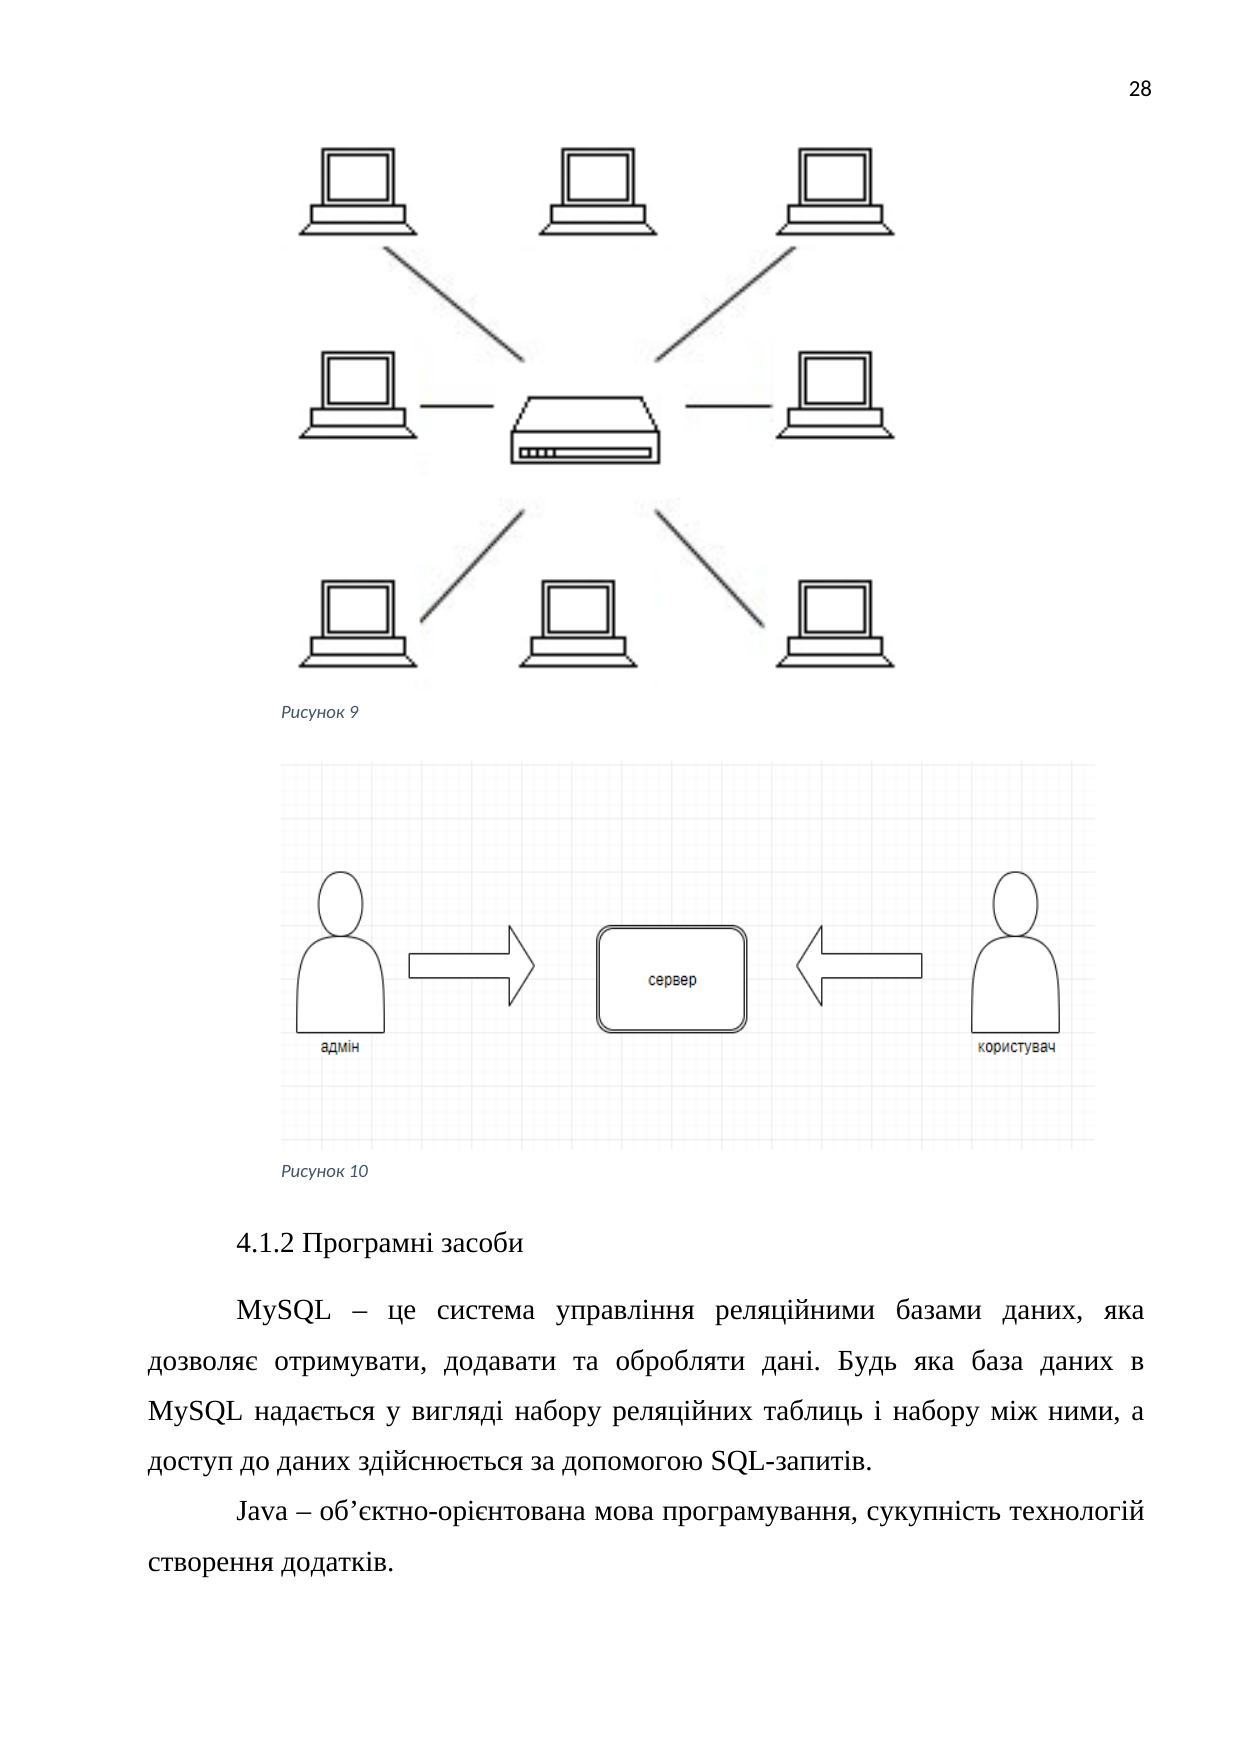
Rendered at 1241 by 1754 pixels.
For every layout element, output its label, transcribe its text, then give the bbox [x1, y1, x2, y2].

text 4.1.2 Програмні засоби [148, 1225, 1152, 1259]
text MySQL – це система управління реляційними базами даних, яка дозволяє отримувати, додавати та обробляти дані. Будь яка база даних в MySQL надається у вигляді набору реляційних таблиць і набору між ними, а доступ до даних здійснюється за допомогою SQL-запитів. [148, 1292, 1146, 1477]
picture [280, 761, 1095, 1150]
text Java – об’єктно-орієнтована мова програмування, сукупність технологій створення додатків. [148, 1493, 1146, 1577]
picture [280, 129, 918, 691]
